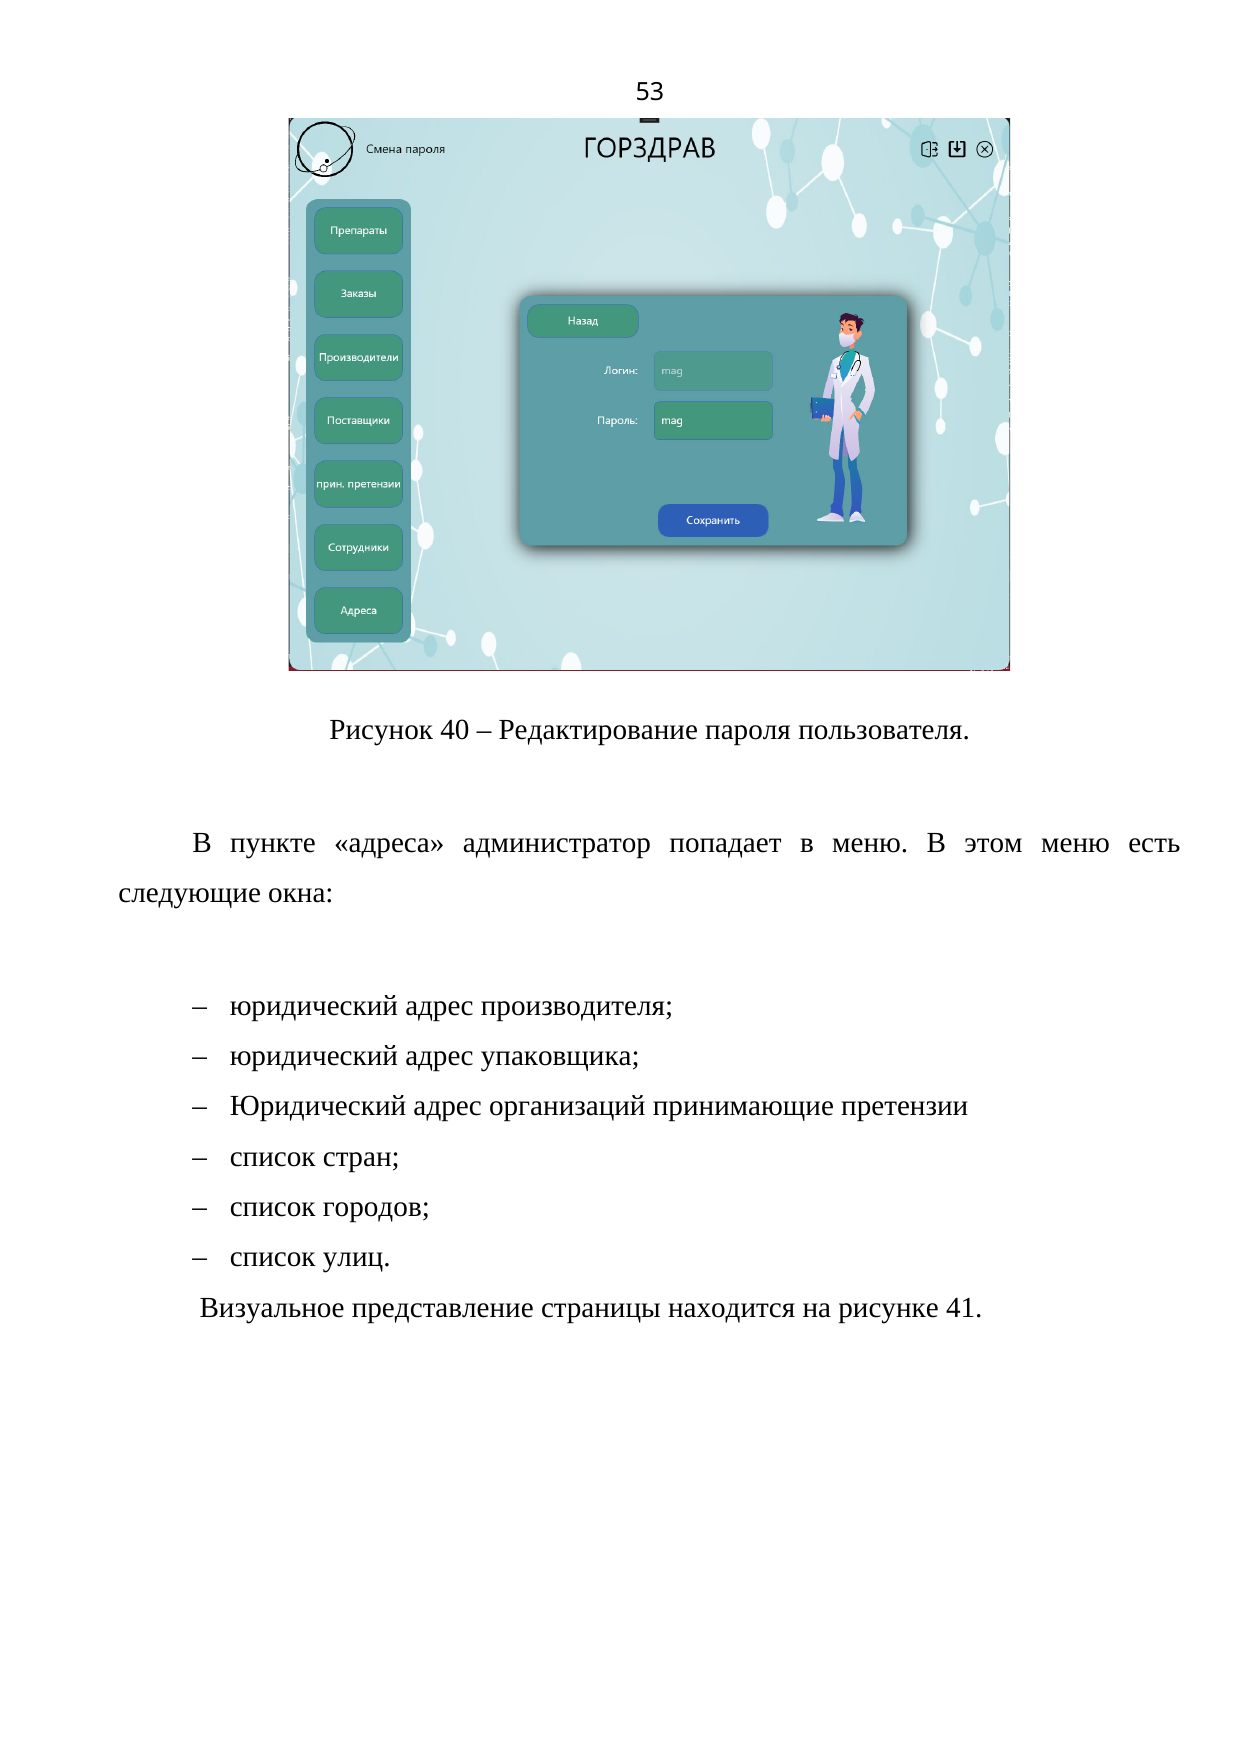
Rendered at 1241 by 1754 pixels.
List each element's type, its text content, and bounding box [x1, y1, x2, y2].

text В пункте «адреса» администратор попадает в меню. В этом меню есть следующие окна: [118, 825, 1181, 908]
list список улиц. [192, 1239, 1181, 1273]
picture [288, 118, 1011, 671]
list юридический адрес производителя; [192, 988, 1181, 1021]
list список городов; [192, 1189, 1181, 1223]
list Юридический адрес организаций принимающие претензии [192, 1088, 1181, 1122]
list юридический адрес упаковщика; [192, 1038, 1181, 1072]
list список стран; [192, 1139, 1181, 1172]
text Визуальное представление страницы находится на рисунке 41. [118, 1290, 1181, 1323]
